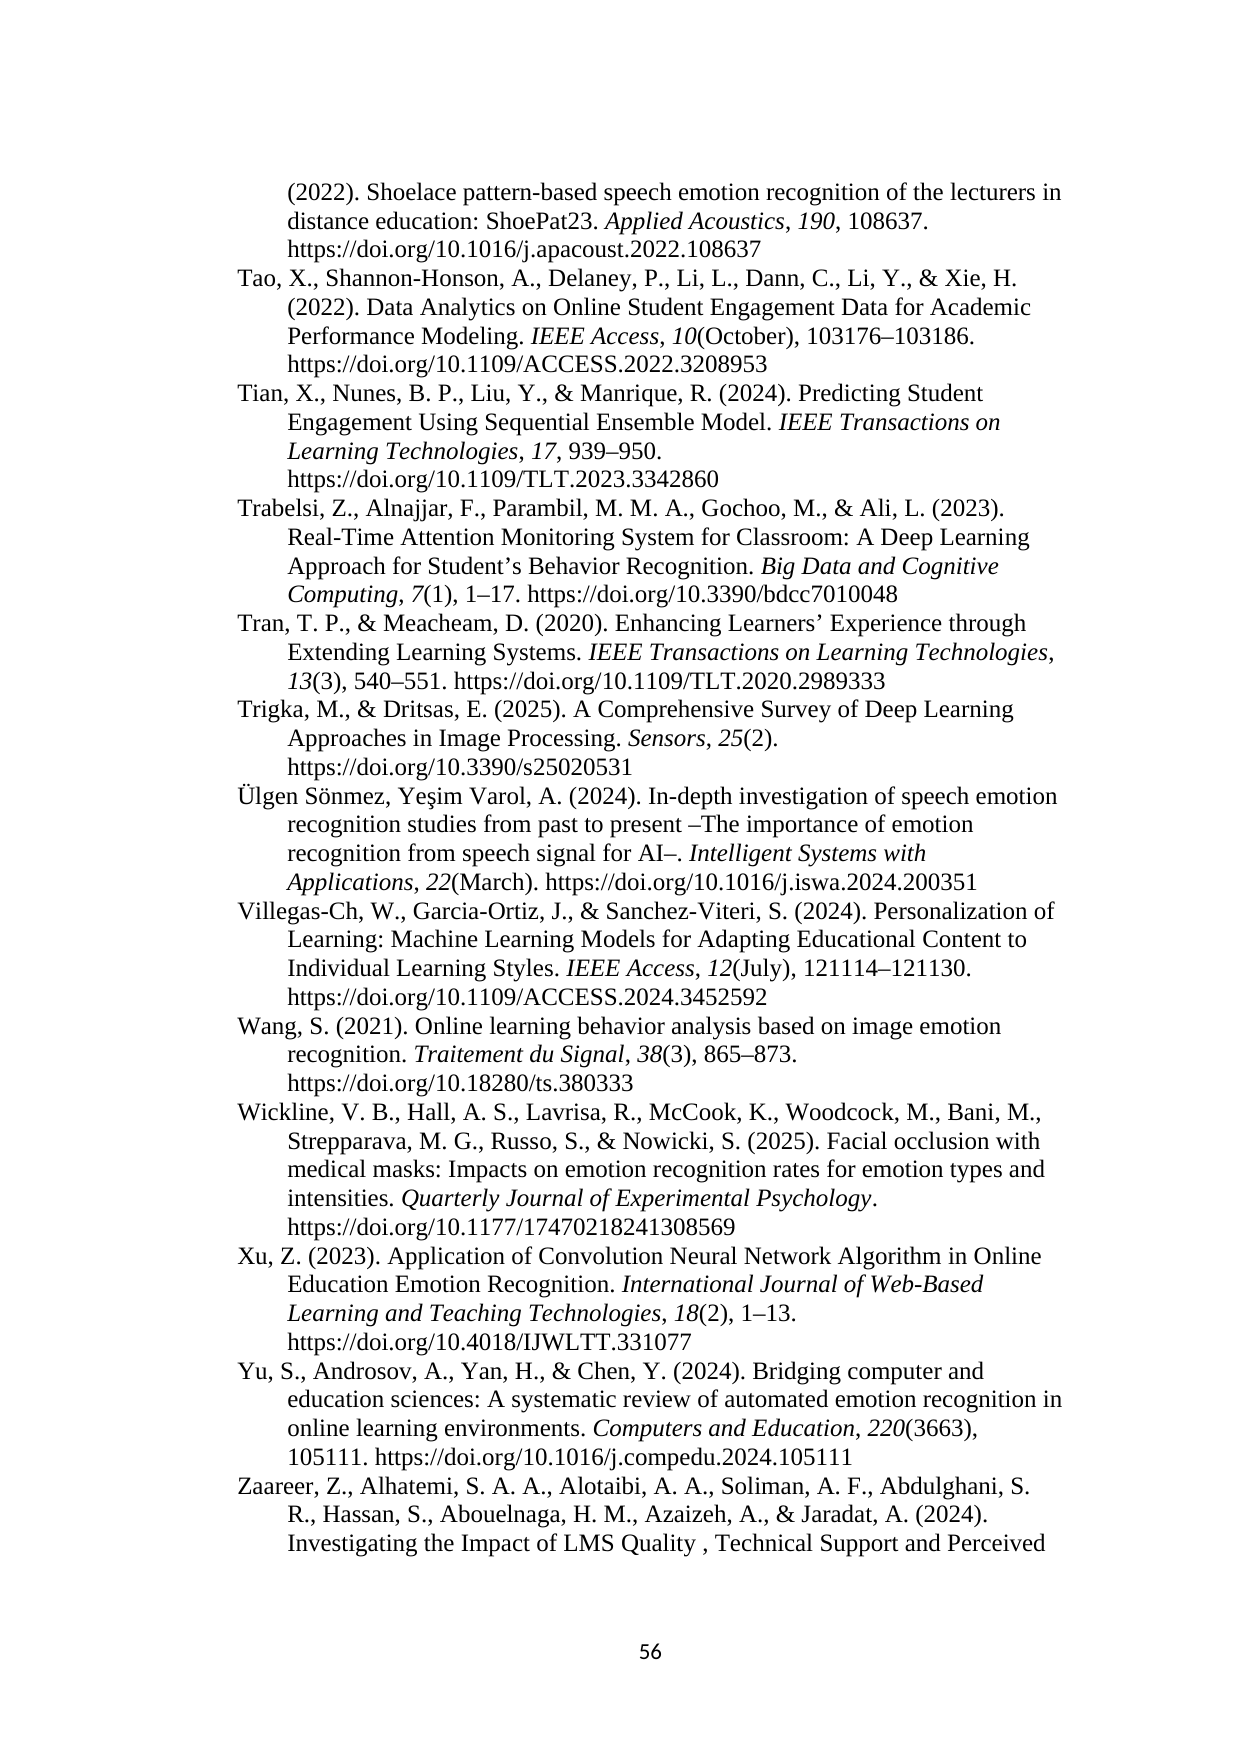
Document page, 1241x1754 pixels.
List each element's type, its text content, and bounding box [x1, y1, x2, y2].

text Tian, X., Nunes, B. P., Liu, Y., & Manrique, R. (2024). Predicting Student Engagement Using Sequential Ensemble Model. IEEE Transactions on Learning Technologies, 17, 939–950. https://doi.org/10.1109/TLT.2023.3342860 [237, 378, 1063, 493]
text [237, 177, 1063, 263]
text Wickline, V. B., Hall, A. S., Lavrisa, R., McCook, K., Woodcock, M., Bani, M., Strepparava, M. G., Russo, S., & Nowicki, S. (2025). Facial occlusion with medical masks: Impacts on emotion recognition rates for emotion types and intensities. Quarterly Journal of Experimental Psychology. https://doi.org/10.1177/17470218241308569 [237, 1097, 1063, 1241]
text Wang, S. (2021). Online learning behavior analysis based on image emotion recognition. Traitement du Signal, 38(3), 865–873. https://doi.org/10.18280/ts.380333 [237, 1011, 1063, 1097]
text Ülgen Sönmez, Yeşim Varol, A. (2024). In-depth investigation of speech emotion recognition studies from past to present –The importance of emotion recognition from speech signal for AI–. Intelligent Systems with Applications, 22(March). https://doi.org/10.1016/j.iswa.2024.200351 [237, 781, 1063, 896]
text Villegas-Ch, W., Garcia-Ortiz, J., & Sanchez-Viteri, S. (2024). Personalization of Learning: Machine Learning Models for Adapting Educational Content to Individual Learning Styles. IEEE Access, 12(July), 121114–121130. https://doi.org/10.1109/ACCESS.2024.3452592 [237, 896, 1063, 1011]
text Trabelsi, Z., Alnajjar, F., Parambil, M. M. A., Gochoo, M., & Ali, L. (2023). Real-Time Attention Monitoring System for Classroom: A Deep Learning Approach for Student’s Behavior Recognition. Big Data and Cognitive Computing, 7(1), 1–17. https://doi.org/10.3390/bdcc7010048 [237, 493, 1063, 608]
text Tao, X., Shannon-Honson, A., Delaney, P., Li, L., Dann, C., Li, Y., & Xie, H. (2022). Data Analytics on Online Student Engagement Data for Academic Performance Modeling. IEEE Access, 10(October), 103176–103186. https://doi.org/10.1109/ACCESS.2022.3208953 [237, 263, 1063, 378]
text Trigka, M., & Dritsas, E. (2025). A Comprehensive Survey of Deep Learning Approaches in Image Processing. Sensors, 25(2). https://doi.org/10.3390/s25020531 [237, 694, 1063, 781]
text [237, 1471, 1063, 1557]
text Yu, S., Androsov, A., Yan, H., & Chen, Y. (2024). Bridging computer and education sciences: A systematic review of automated emotion recognition in online learning environments. Computers and Education, 220(3663), 105111. https://doi.org/10.1016/j.compedu.2024.105111 [237, 1356, 1063, 1471]
text Tran, T. P., & Meacheam, D. (2020). Enhancing Learners’ Experience through Extending Learning Systems. IEEE Transactions on Learning Technologies, 13(3), 540–551. https://doi.org/10.1109/TLT.2020.2989333 [237, 608, 1063, 694]
text Xu, Z. (2023). Application of Convolution Neural Network Algorithm in Online Education Emotion Recognition. International Journal of Web-Based Learning and Teaching Technologies, 18(2), 1–13. https://doi.org/10.4018/IJWLTT.331077 [237, 1241, 1063, 1356]
